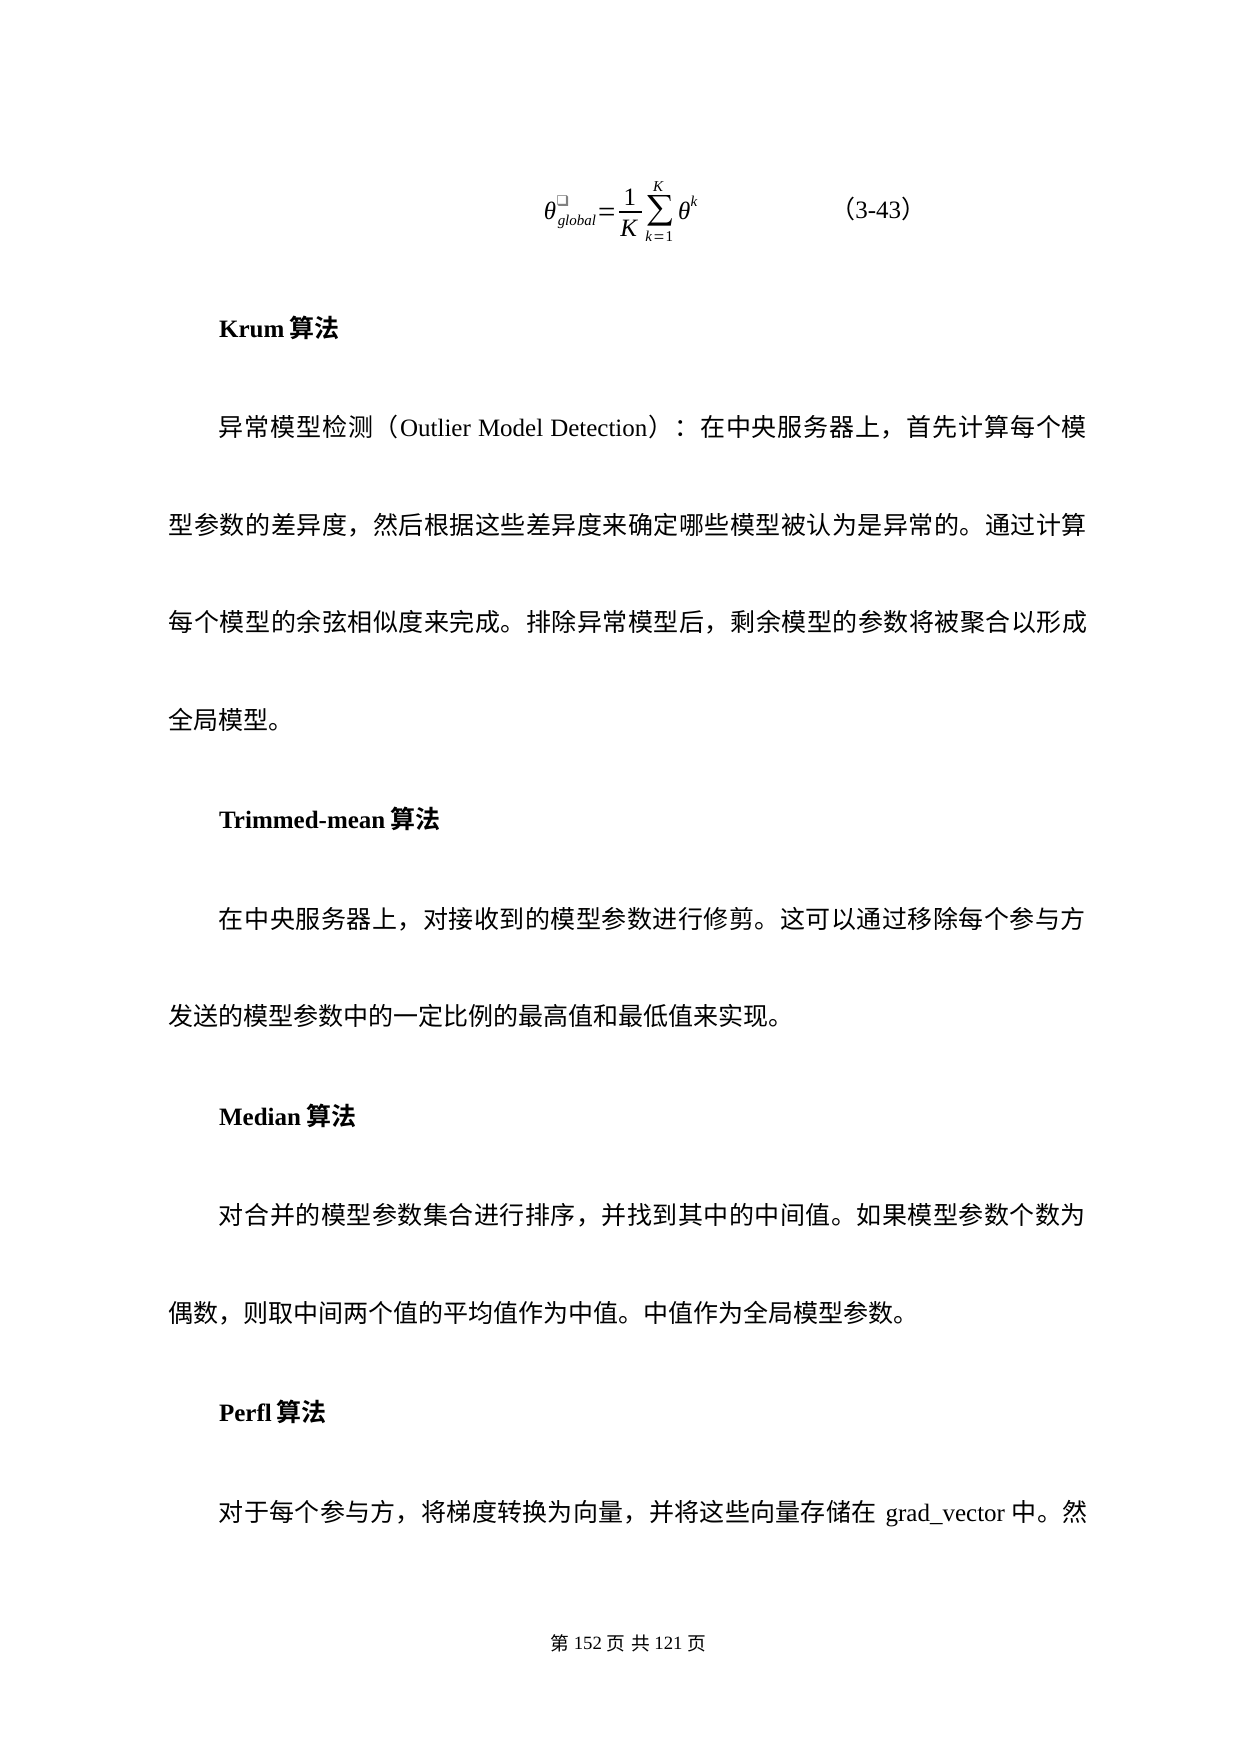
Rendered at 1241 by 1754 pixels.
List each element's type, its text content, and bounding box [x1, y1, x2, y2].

text Perfl算法 [169, 1378, 1087, 1443]
text Median算法 [169, 1082, 1087, 1147]
text 对合并的模型参数集合进行排序，并找到其中的中间值。如果模型参数个数为偶数，则取中间两个值的平均值作为中值。中值作为全局模型参数。 [169, 1181, 1087, 1344]
text （3-43） [169, 162, 1087, 259]
text 异常模型检测（Outlier Model Detection）：在中央服务器上，首先计算每个模型参数的差异度，然后根据这些差异度来确定哪些模型被认为是异常的。通过计算每个模型的余弦相似度来完成。排除异常模型后，剩余模型的参数将被聚合以形成全局模型。 [169, 393, 1087, 751]
text 在中央服务器上，对接收到的模型参数进行修剪。这可以通过移除每个参与方发送的模型参数中的一定比例的最高值和最低值来实现。 [169, 885, 1087, 1047]
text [169, 1478, 1087, 1543]
text Krum算法 [169, 294, 1087, 359]
text Trimmed-mean算法 [169, 785, 1087, 850]
